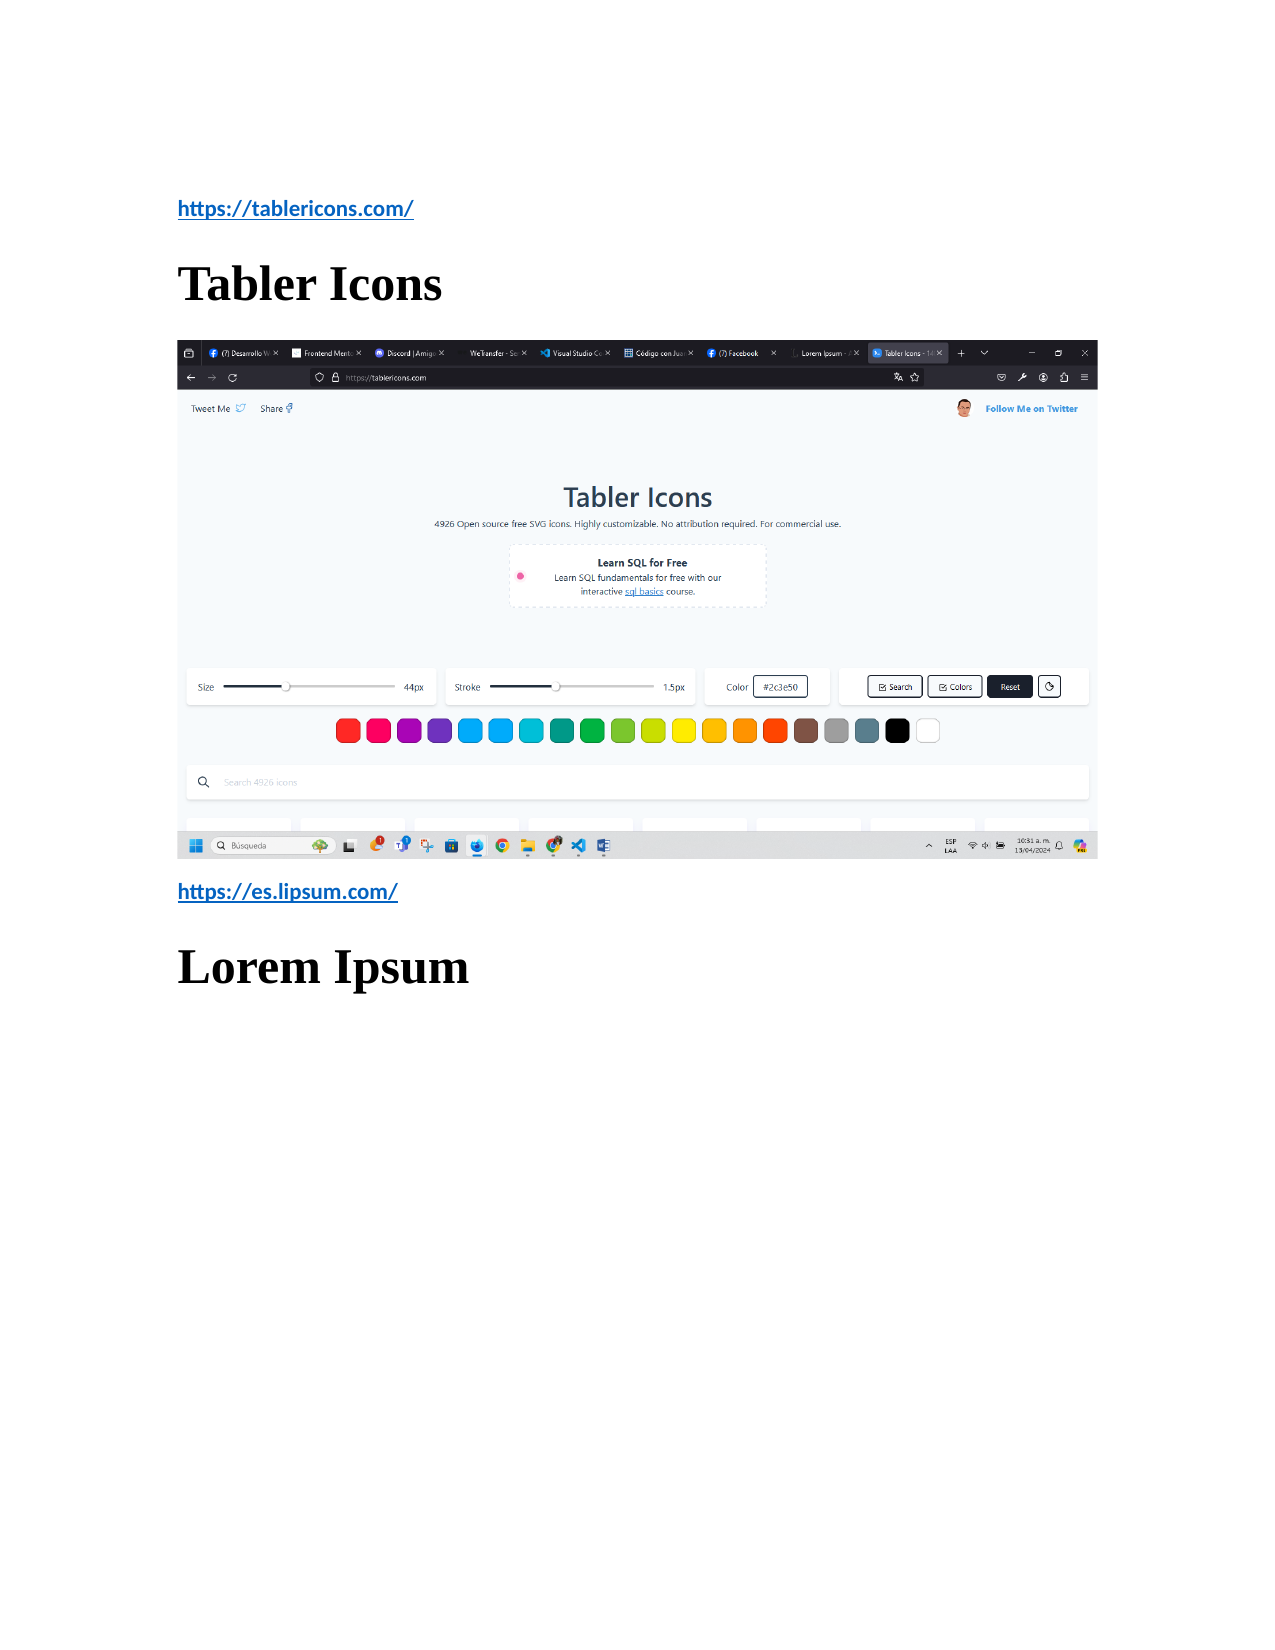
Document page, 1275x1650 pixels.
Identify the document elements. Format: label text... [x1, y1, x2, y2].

picture [177, 340, 1098, 859]
subtitle Lorem Ipsum [177, 937, 1098, 994]
text https://tablericons.com/ [177, 194, 1098, 222]
text Tabler Icons [177, 254, 1098, 311]
text https://es.lipsum.com/ [177, 877, 1098, 905]
